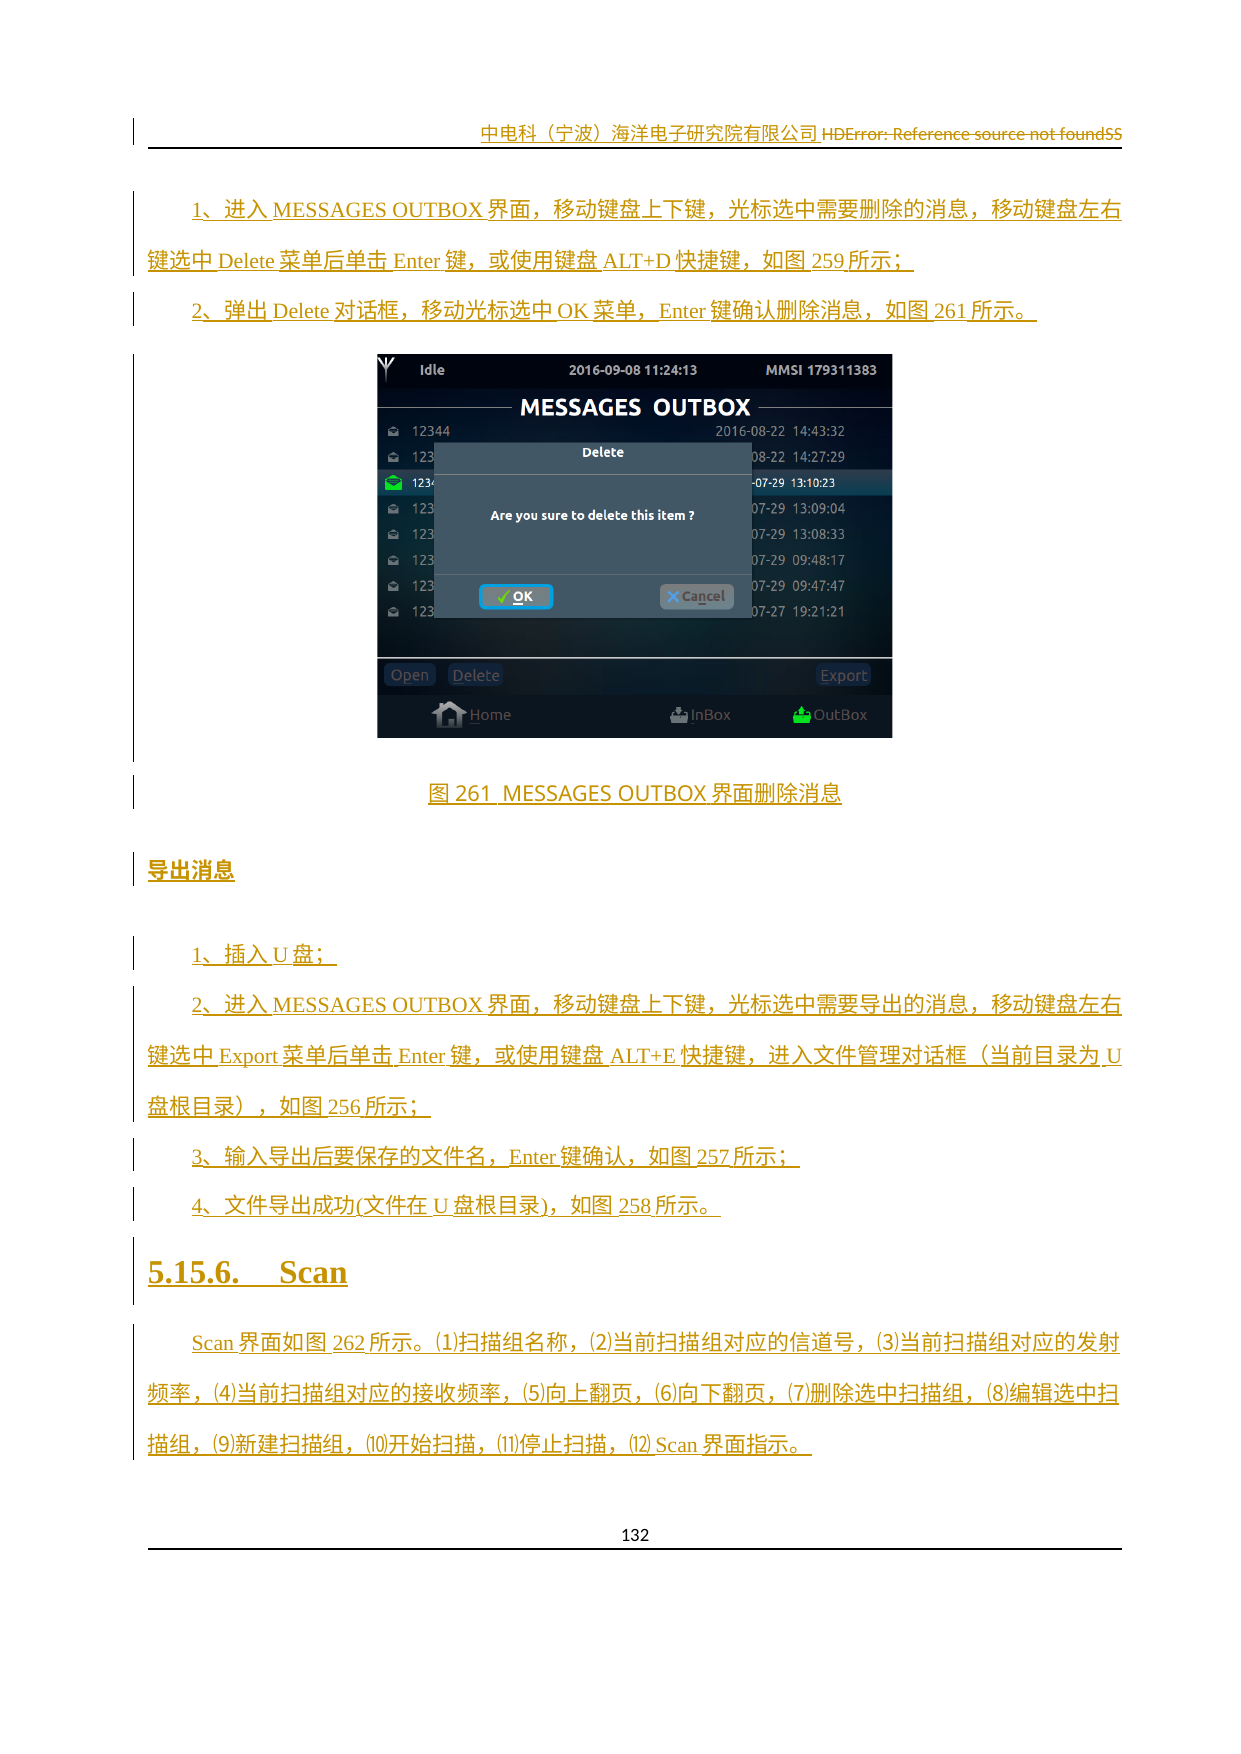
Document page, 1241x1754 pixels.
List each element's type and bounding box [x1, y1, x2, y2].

picture [377, 354, 893, 738]
